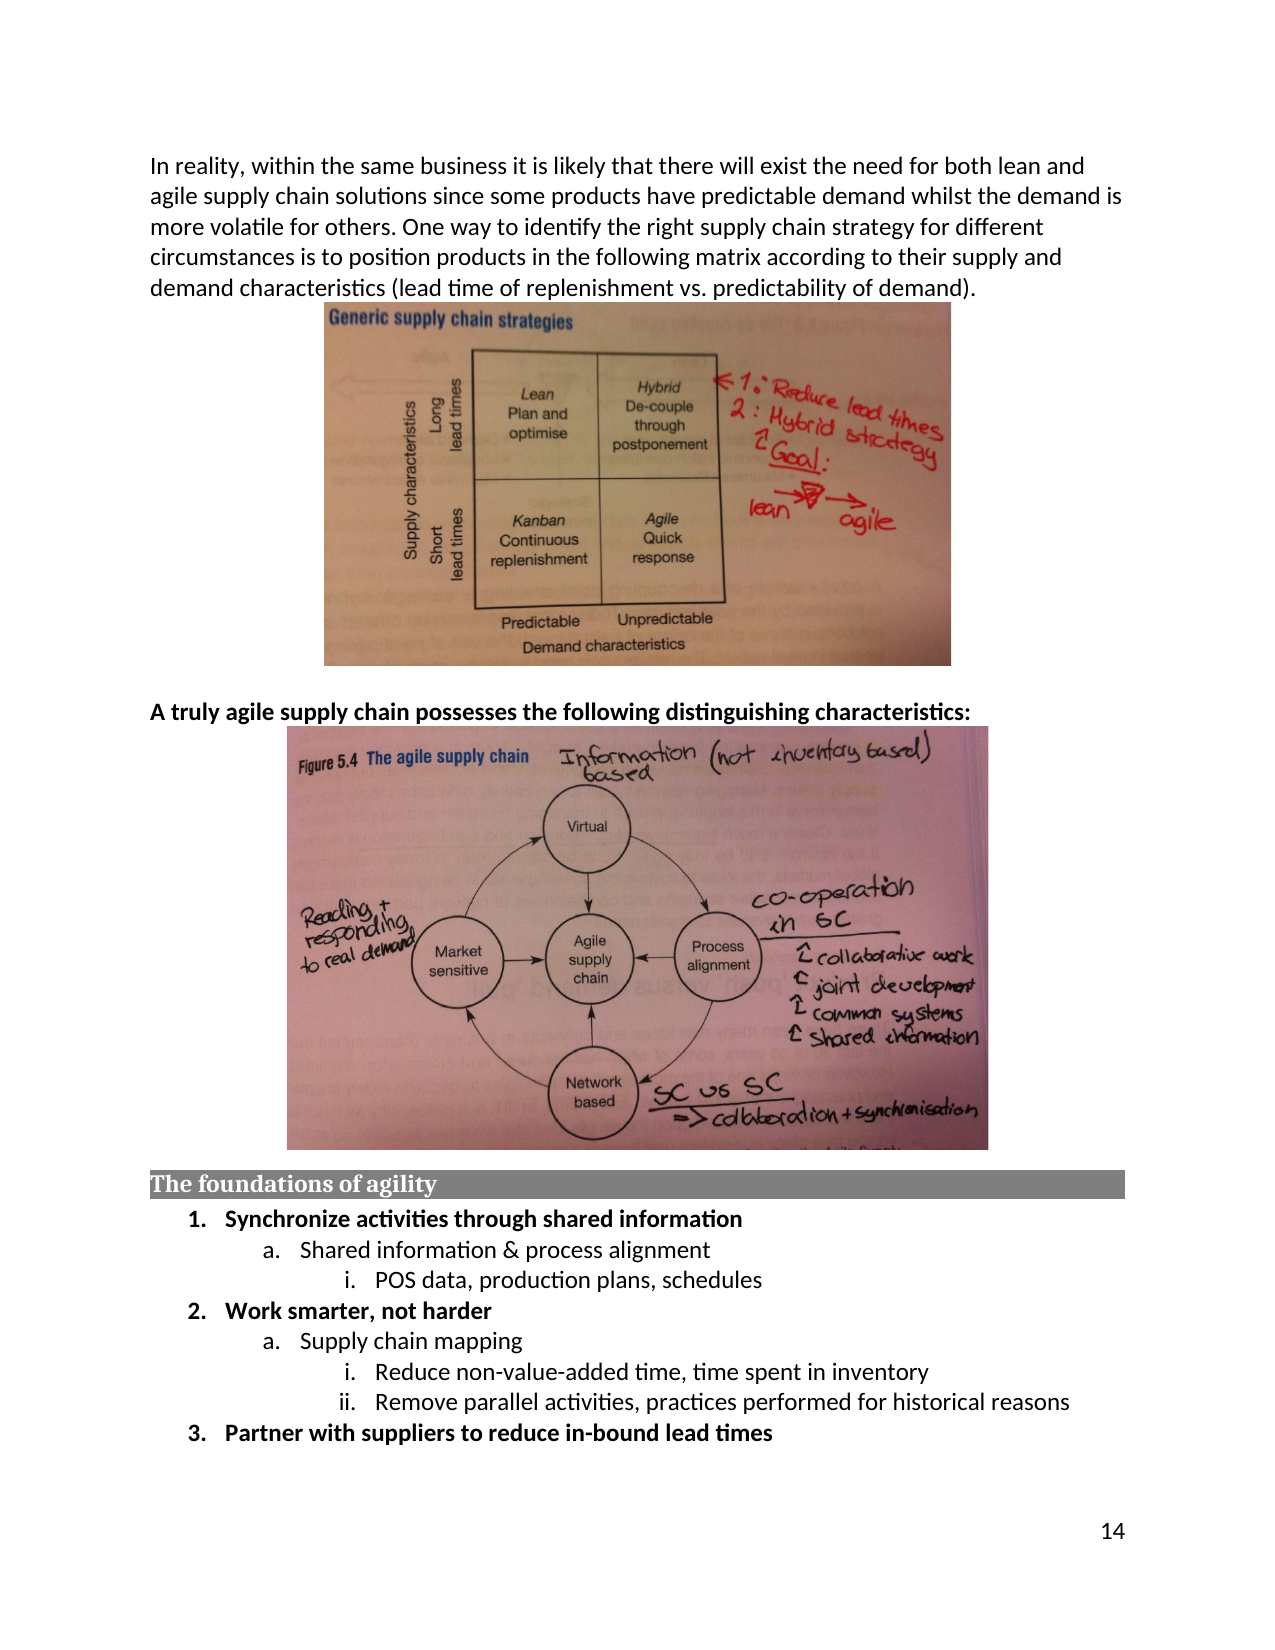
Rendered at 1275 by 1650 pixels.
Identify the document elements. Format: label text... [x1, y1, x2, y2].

list Work smarter, not harder [187, 1295, 1125, 1326]
list Partner with suppliers to reduce in-bound lead times [187, 1417, 1125, 1448]
picture [324, 302, 952, 666]
list Shared information & process alignment [262, 1234, 1125, 1264]
text A truly agile supply chain possesses the following distinguishing characteristics: [150, 696, 1125, 726]
picture [286, 726, 989, 1150]
subtitle The foundations of agility [150, 1170, 1125, 1199]
list Remove parallel activities, practices performed for historical reasons [356, 1387, 1125, 1417]
list POS data, production plans, schedules [356, 1264, 1125, 1295]
text In reality, within the same business it is likely that there will exist the need for both lean and agile supply chain solutions since some products have predictable demand whilst the demand is more volatile for others. One way to identify the right supply chain strategy for different circumstances is to position products in the following matrix according to their supply and demand characteristics (lead time of replenishment vs. predictability of demand). [150, 150, 1125, 303]
list Reduce non-value-added time, time spent in inventory [356, 1356, 1125, 1387]
list Supply chain mapping [262, 1326, 1125, 1356]
list Synchronize activities through shared information [187, 1203, 1125, 1234]
